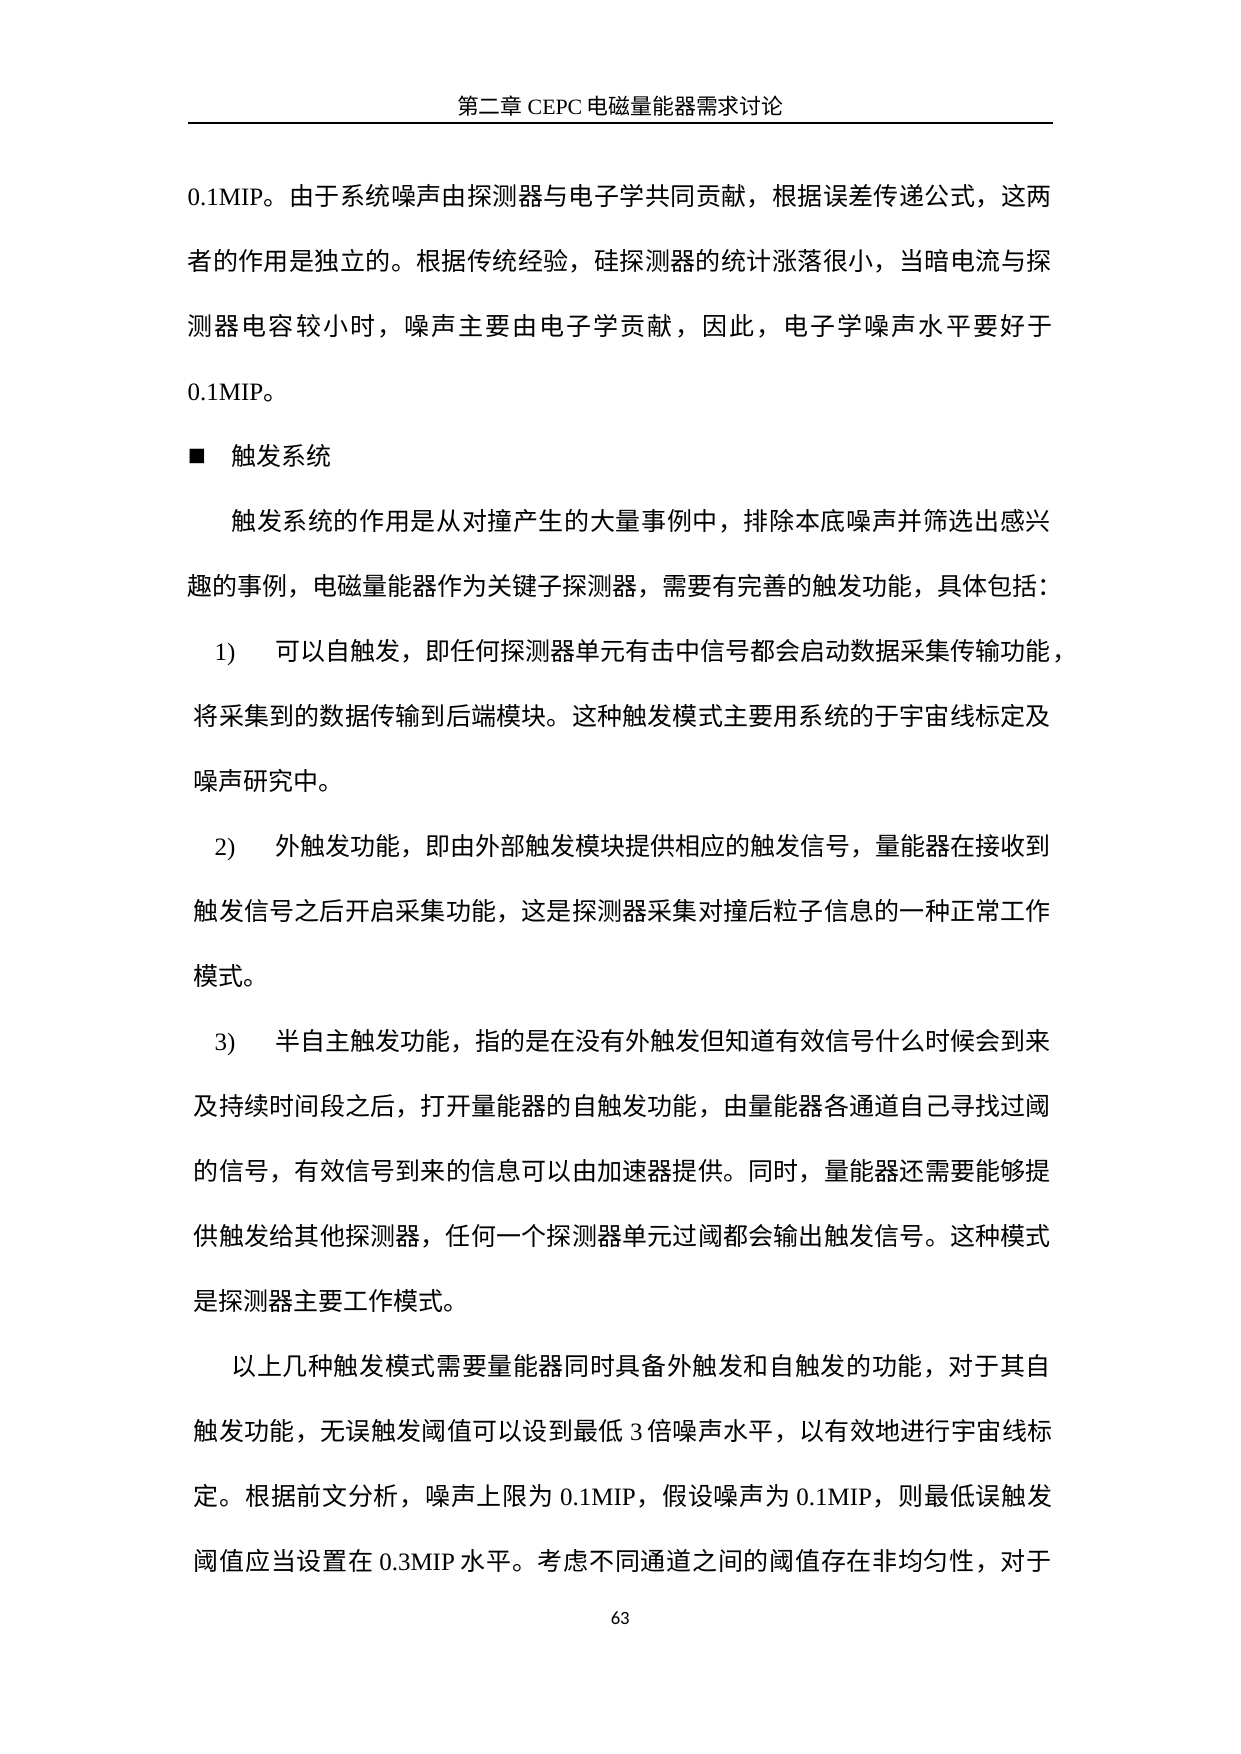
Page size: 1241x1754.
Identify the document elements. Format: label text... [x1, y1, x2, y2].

list 触发系统 [187, 422, 1053, 487]
list 外触发功能，即由外部触发模块提供相应的触发信号，量能器在接收到触发信号之后开启采集功能，这是探测器采集对撞后粒子信息的一种正常工作模式。 [194, 812, 1053, 1007]
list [187, 162, 1053, 422]
list 半自主触发功能，指的是在没有外触发但知道有效信号什么时候会到来及持续时间段之后，打开量能器的自触发功能，由量能器各通道自己寻找过阈的信号，有效信号到来的信息可以由加速器提供。同时，量能器还需要能够提供触发给其他探测器，任何一个探测器单元过阈都会输出触发信号。这种模式是探测器主要工作模式。 [194, 1007, 1053, 1332]
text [194, 1332, 1053, 1592]
list 触发系统的作用是从对撞产生的大量事例中，排除本底噪声并筛选出感兴趣的事例，电磁量能器作为关键子探测器，需要有完善的触发功能，具体包括： [187, 487, 1053, 617]
list 可以自触发，即任何探测器单元有击中信号都会启动数据采集传输功能，将采集到的数据传输到后端模块。这种触发模式主要用系统的于宇宙线标定及噪声研究中。 [194, 617, 1053, 812]
